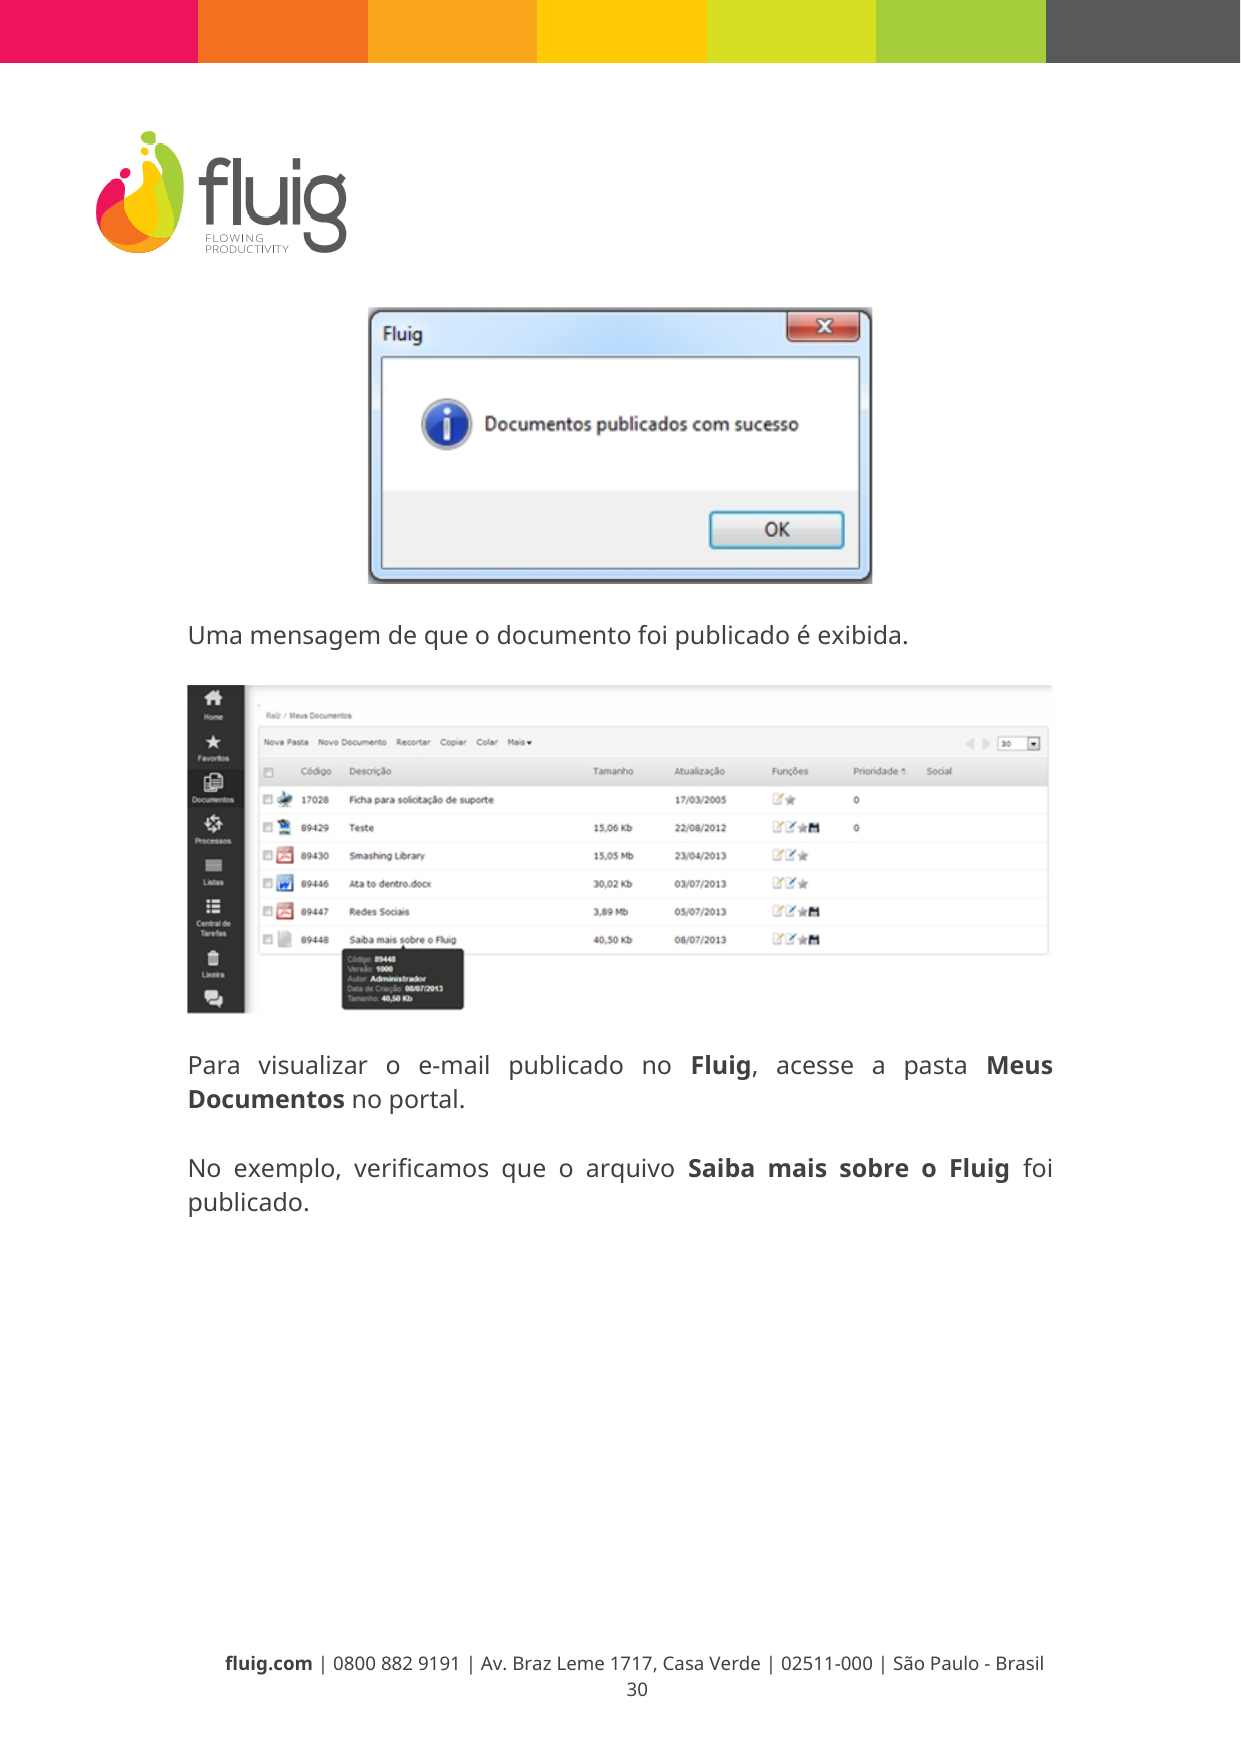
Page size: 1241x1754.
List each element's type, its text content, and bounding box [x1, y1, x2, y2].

text Uma mensagem de que o documento foi publicado é exibida. [187, 618, 1053, 652]
picture [367, 307, 873, 584]
picture [187, 685, 1053, 1014]
text Para visualizar o e-mail publicado no Fluig, acesse a pasta Meus Documentos no portal. [187, 1048, 1053, 1116]
text No exemplo, verificamos que o arquivo Saiba mais sobre o Fluig foi publicado. [187, 1150, 1053, 1218]
